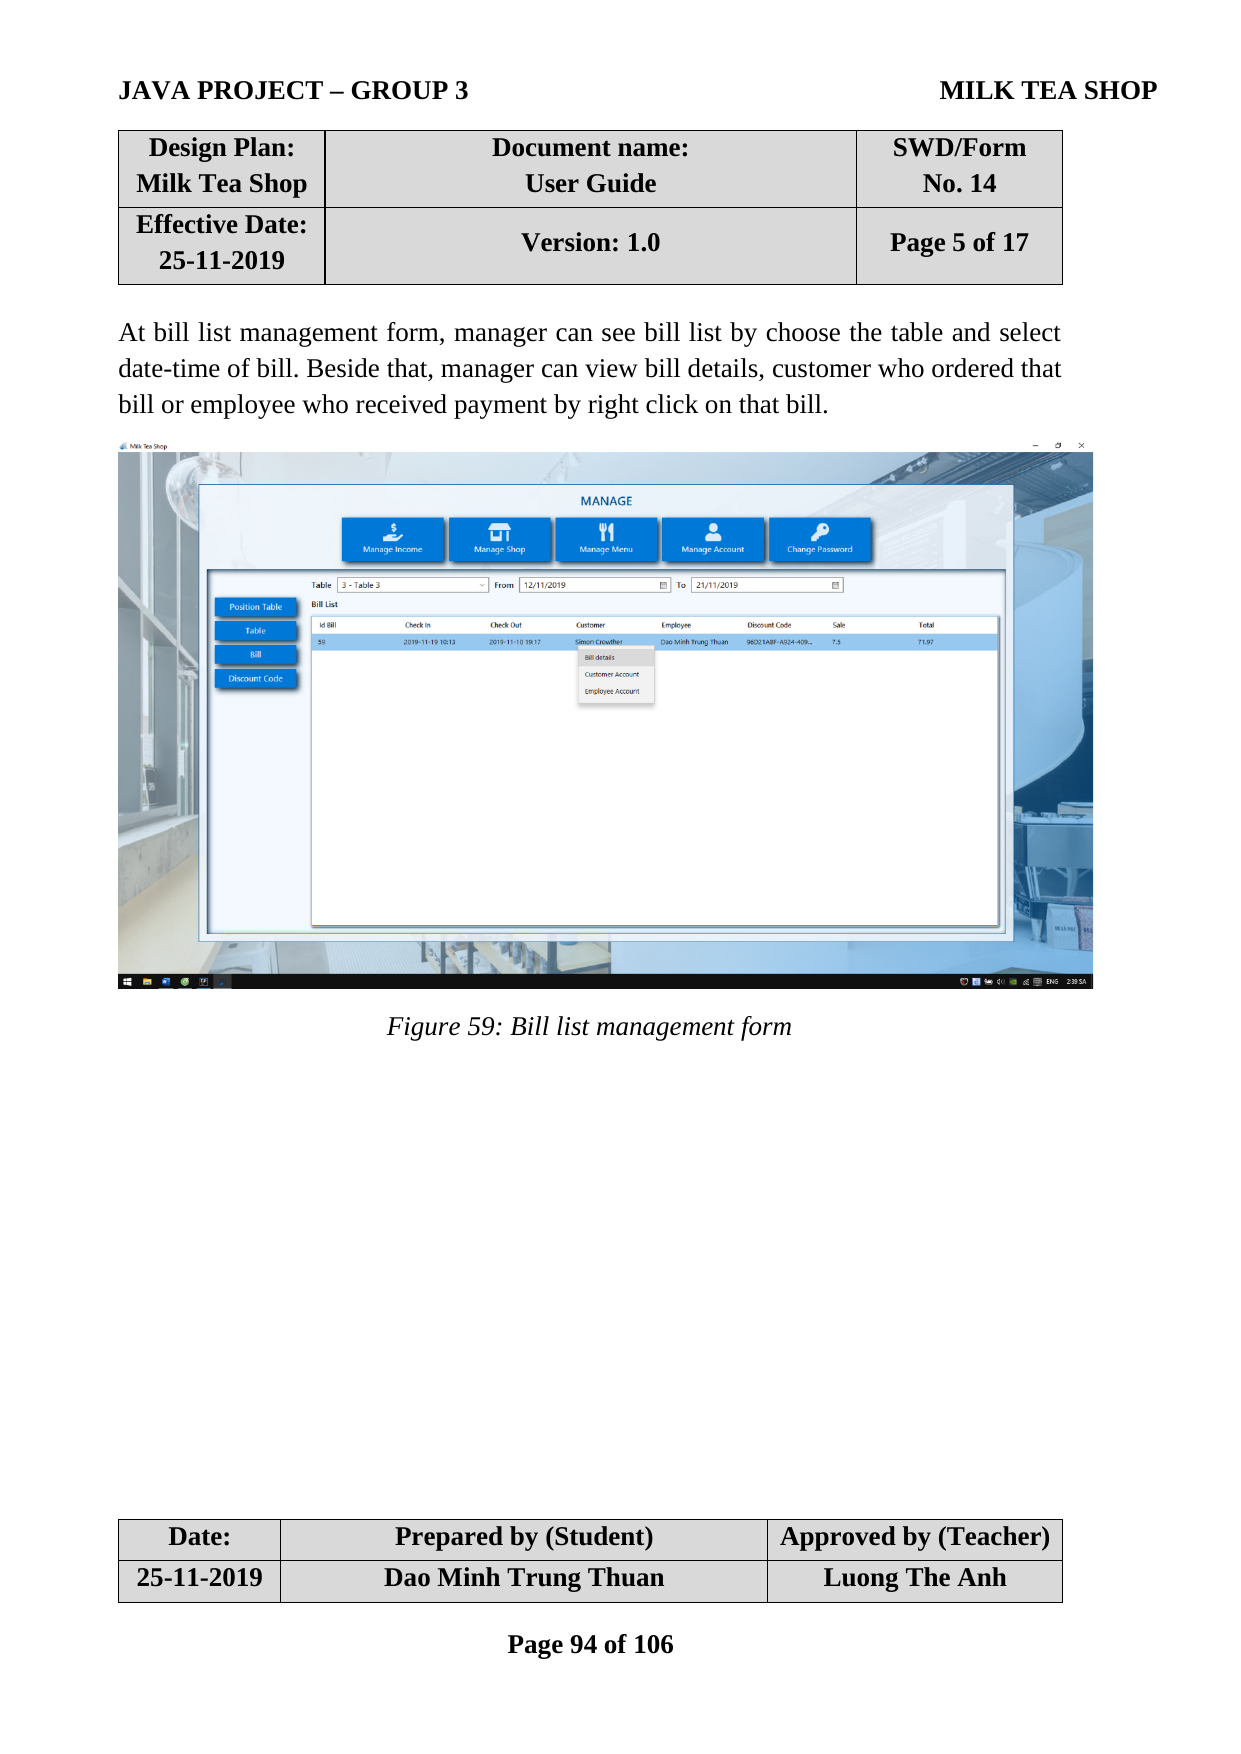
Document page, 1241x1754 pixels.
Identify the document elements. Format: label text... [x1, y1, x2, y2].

text At bill list management form, manager can see bill list by choose the table and select date-time of bill. Beside that, manager can view bill details, customer who ordered that bill or employee who received payment by right click on that bill. [118, 316, 1063, 419]
picture [118, 440, 1094, 989]
text Figure : Bill list management form [118, 1010, 1063, 1041]
